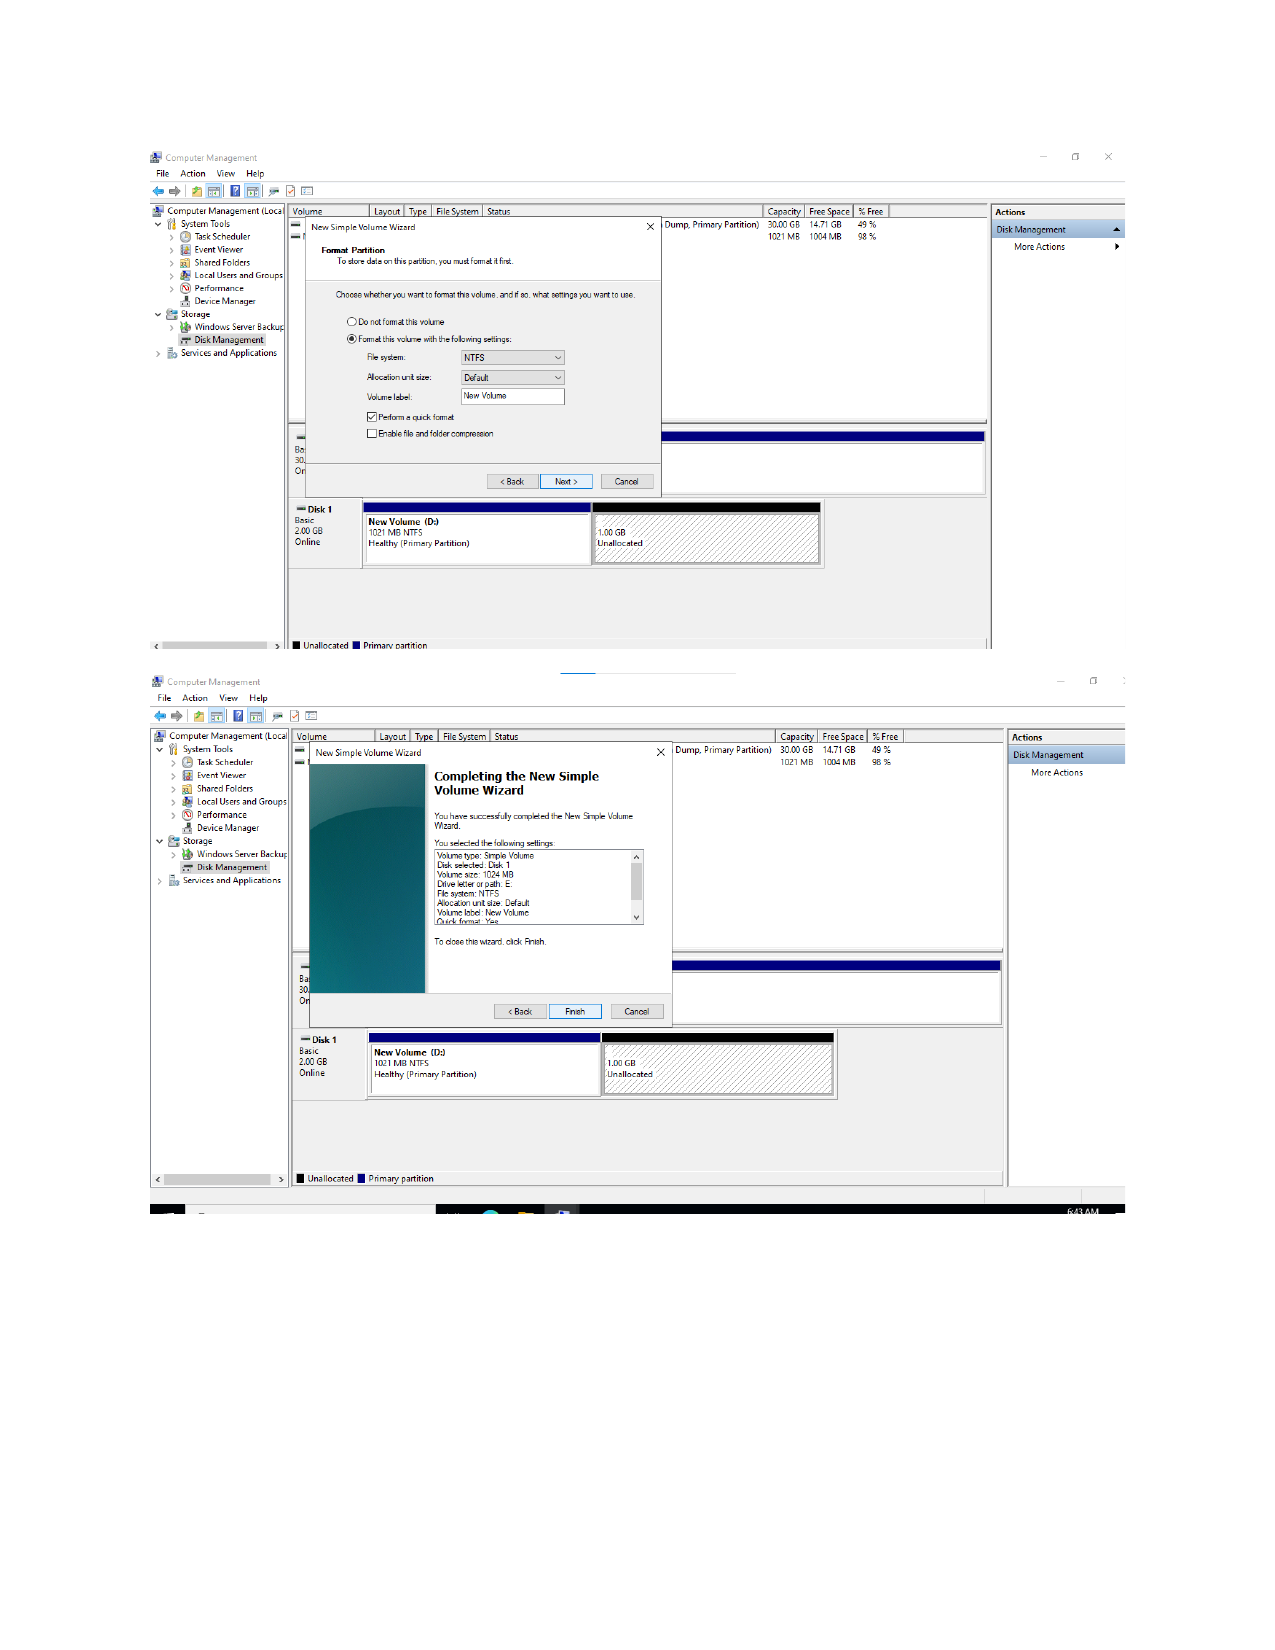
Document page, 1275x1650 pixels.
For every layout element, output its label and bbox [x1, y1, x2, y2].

picture [150, 150, 1125, 649]
picture [150, 673, 1125, 1214]
